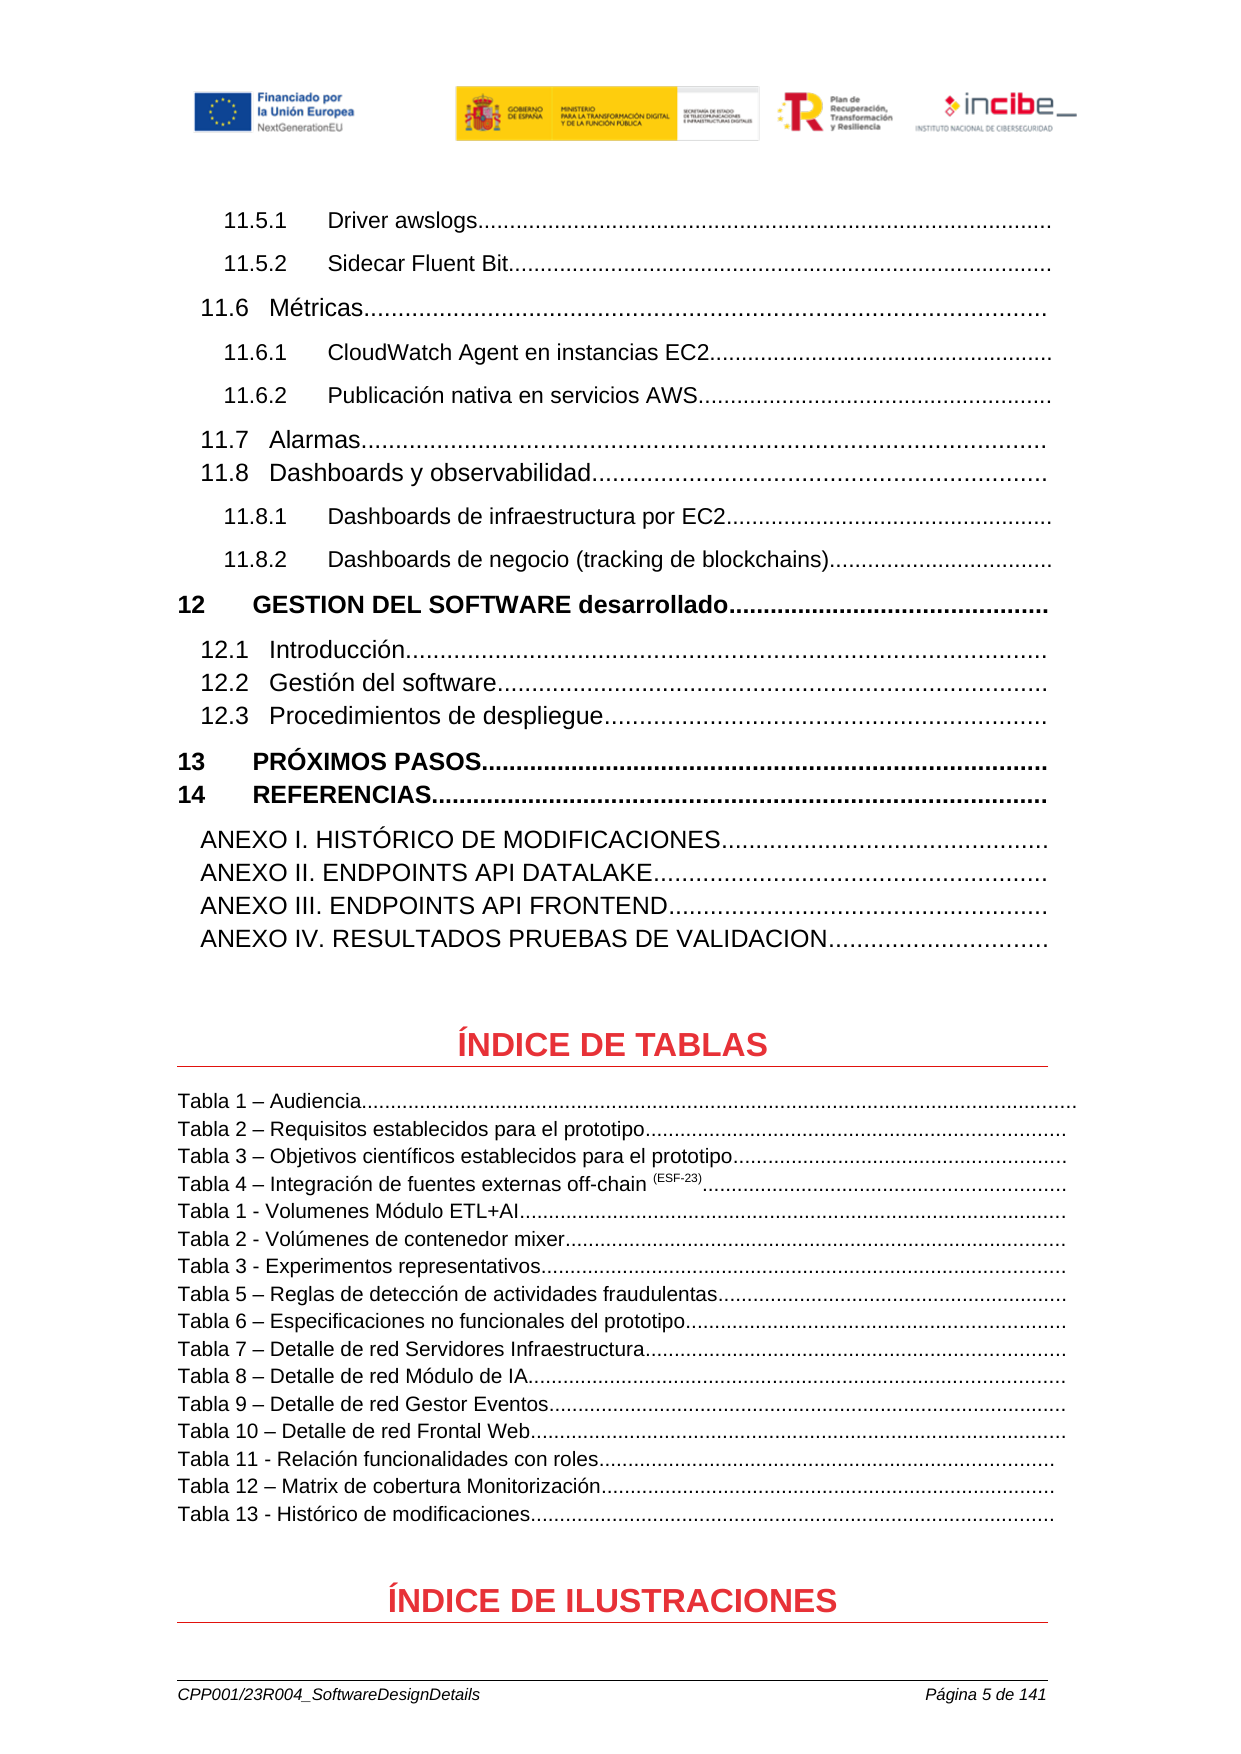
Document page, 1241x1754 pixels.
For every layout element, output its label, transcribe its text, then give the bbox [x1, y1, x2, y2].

text Tabla 8 – Detalle de red Módulo de IA 96 [177, 1364, 1048, 1388]
text ÍNDICE DE TABLAS [177, 1025, 1048, 1066]
picture [177, 73, 1093, 154]
text Tabla 13 - Histórico de modificaciones 138 [177, 1501, 1048, 1525]
text Tabla 5 – Reglas de detección de actividades fraudulentas 81 [177, 1281, 1048, 1305]
text Tabla 12 – Matrix de cobertura Monitorización 122 [177, 1474, 1048, 1498]
text Tabla 1 - Volumenes Módulo ETL+AI 58 [177, 1199, 1048, 1223]
text Tabla 1 – Audiencia 8 [177, 1089, 1048, 1113]
text Tabla 11 - Relación funcionalidades con roles 116 [177, 1446, 1048, 1470]
text Tabla 2 - Volúmenes de contenedor mixer 63 [177, 1226, 1048, 1250]
text Tabla 7 – Detalle de red Servidores Infraestructura 95 [177, 1336, 1048, 1360]
text Tabla 4 – Integración de fuentes externas off-chain (ESF-23) 42 [177, 1171, 1048, 1195]
text Tabla 3 – Objetivos científicos establecidos para el prototipo 13 [177, 1144, 1048, 1168]
text ÍNDICE DE ILUSTRACIONES [177, 1581, 1048, 1622]
text Tabla 9 – Detalle de red Gestor Eventos 97 [177, 1391, 1048, 1415]
text Tabla 10 – Detalle de red Frontal Web 98 [177, 1419, 1048, 1443]
text Tabla 6 – Especificaciones no funcionales del prototipo 88 [177, 1309, 1048, 1333]
text Tabla 2 – Requisitos establecidos para el prototipo 13 [177, 1116, 1048, 1140]
text Tabla 3 - Experimentos representativos 71 [177, 1254, 1048, 1278]
